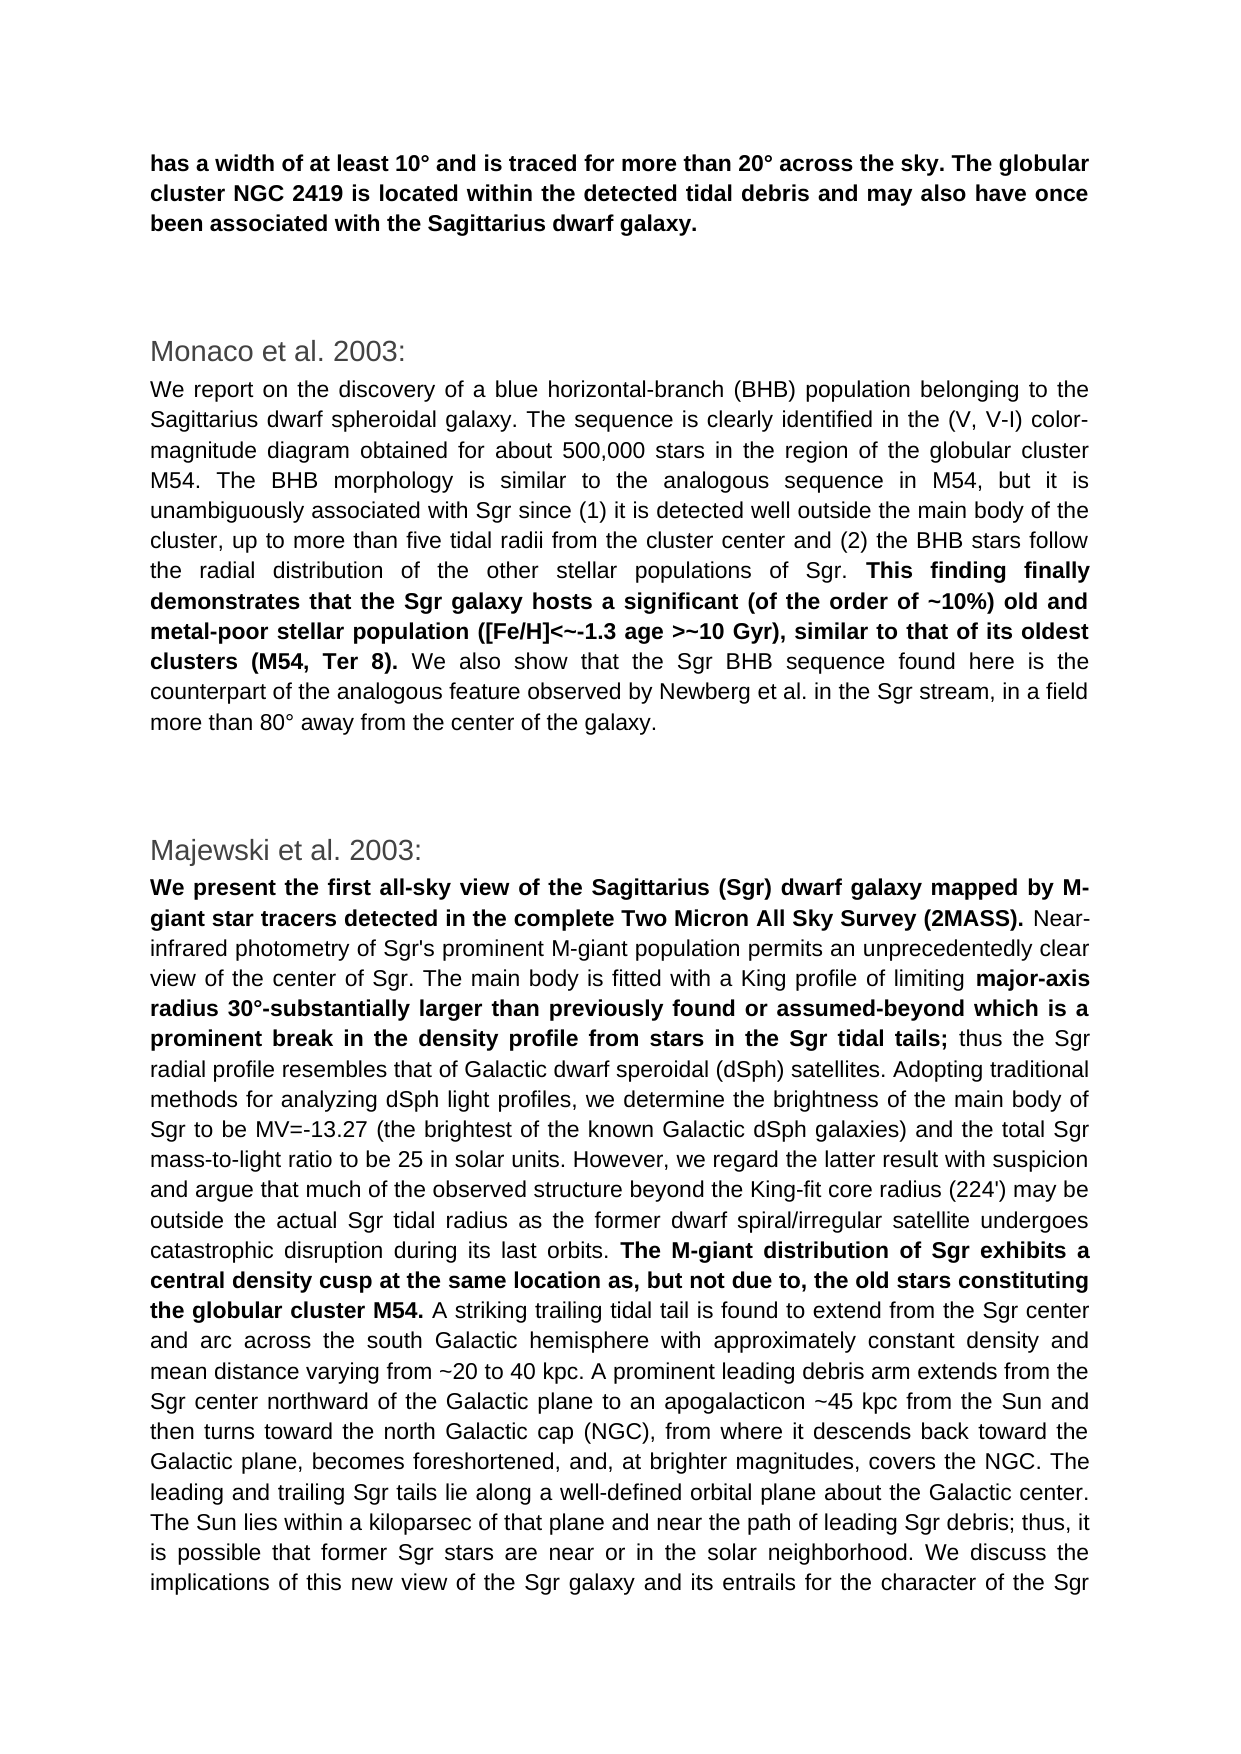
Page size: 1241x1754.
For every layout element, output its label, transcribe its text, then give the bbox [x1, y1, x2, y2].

text We report on the discovery of a blue horizontal-branch (BHB) population belonging to the Sagittarius dwarf spheroidal galaxy. The sequence is clearly identified in the (V, V-I) color-magnitude diagram obtained for about 500,000 stars in the region of the globular cluster M54. The BHB morphology is similar to the analogous sequence in M54, but it is unambiguously associated with Sgr since (1) it is detected well outside the main body of the cluster, up to more than five tidal radii from the cluster center and (2) the BHB stars follow the radial distribution of the other stellar populations of Sgr. This finding finally demonstrates that the Sgr galaxy hosts a significant (of the order of ~10%) old and metal-poor stellar population ([Fe/H]<~-1.3 age >~10 Gyr), similar to that of its oldest clusters (M54, Ter 8). We also show that the Sgr BHB sequence found here is the counterpart of the analogous feature observed by Newberg et al. in the Sgr stream, in a field more than 80° away from the center of the galaxy. [150, 376, 1090, 735]
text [150, 150, 1090, 237]
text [150, 874, 1090, 1596]
subtitle Majewski et al. 2003: [150, 832, 1090, 866]
subtitle Monaco et al. 2003: [150, 334, 1090, 368]
